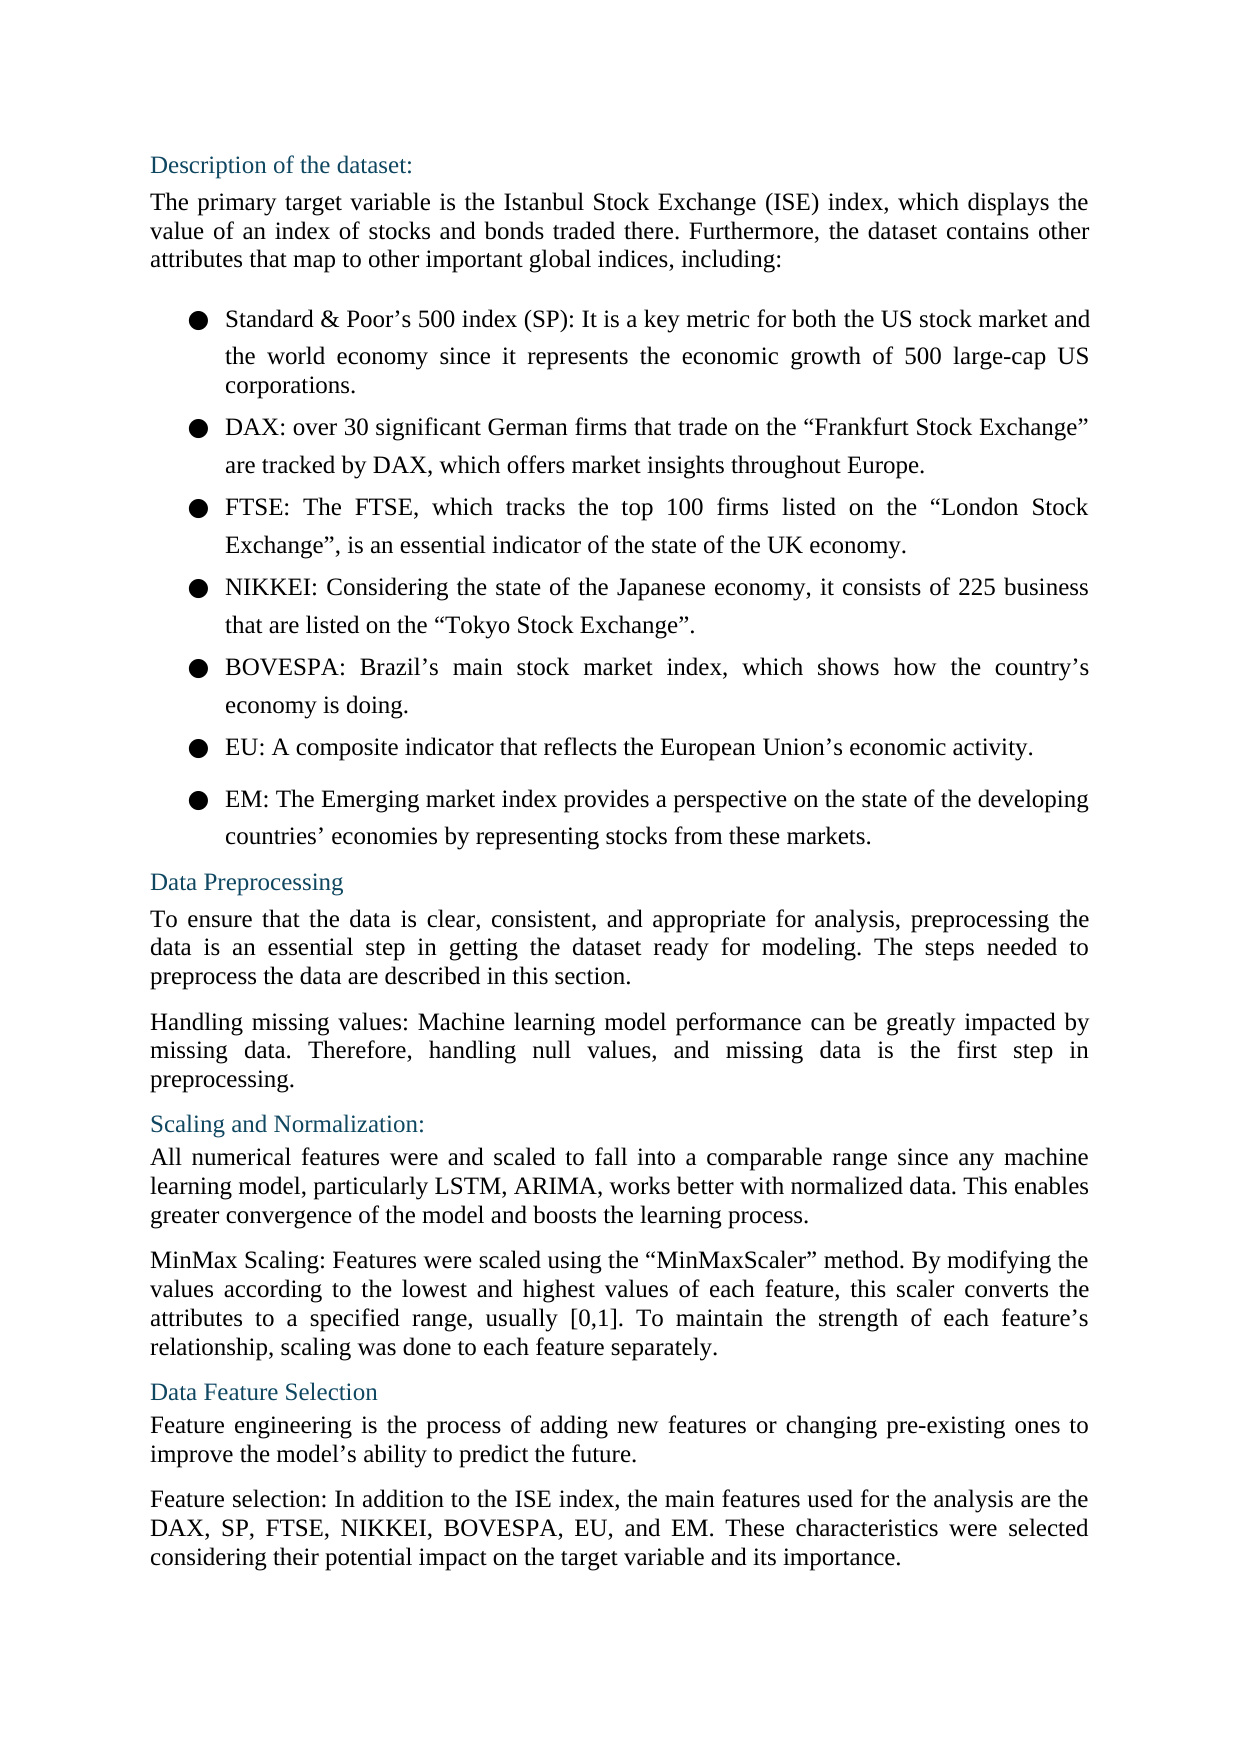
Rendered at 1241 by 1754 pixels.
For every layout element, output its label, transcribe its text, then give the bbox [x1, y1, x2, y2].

list EU: A composite indicator that reflects the European Union’s economic activity. [187, 719, 1090, 770]
subtitle Description of the dataset: [150, 150, 1090, 179]
list DAX: over 30 significant German firms that trade on the “Frankfurt Stock Exchange” are tracked by DAX, which offers market insights throughout Europe. [187, 399, 1090, 479]
subtitle Scaling and Normalization: [150, 1109, 1090, 1138]
list Standard & Poor’s 500 index (SP): It is a key metric for both the US stock market and the world economy since it represents the economic growth of 500 large-cap US corporations. [187, 290, 1090, 399]
text MinMax Scaling: Features were scaled using the “MinMaxScaler” method. By modifying the values according to the lowest and highest values of each feature, this scaler converts the attributes to a specified range, usually [0,1]. To maintain the strength of each feature’s relationship, scaling was done to each feature separately. [150, 1245, 1090, 1360]
list FTSE: The FTSE, which tracks the top 100 firms listed on the “London Stock Exchange”, is an essential indicator of the state of the UK economy. [187, 479, 1090, 559]
list NIKKEI: Considering the state of the Japanese economy, it consists of 225 business that are listed on the “Tokyo Stock Exchange”. [187, 559, 1090, 639]
subtitle Data Feature Selection [150, 1377, 1090, 1406]
list EM: The Emerging market index provides a perspective on the state of the developing countries’ economies by representing stocks from these markets. [187, 770, 1090, 850]
text Handling missing values: Machine learning model performance can be greatly impacted by missing data. Therefore, handling null values, and missing data is the first step in preprocessing. [150, 1007, 1090, 1093]
text All numerical features were and scaled to fall into a comparable range since any machine learning model, particularly LSTM, ARIMA, works better with normalized data. This enables greater convergence of the model and boosts the learning process. [150, 1142, 1090, 1229]
text To ensure that the data is clear, consistent, and appropriate for analysis, preprocessing the data is an essential step in getting the dataset ready for modeling. The steps needed to preprocess the data are described in this section. [150, 904, 1090, 990]
text The primary target variable is the Istanbul Stock Exchange (ISE) index, which displays the value of an index of stocks and bonds traded there. Furthermore, the dataset contains other attributes that map to other important global indices, including: [150, 187, 1090, 273]
list BOVESPA: Brazil’s main stock market index, which shows how the country’s economy is doing. [187, 639, 1090, 719]
text Feature engineering is the process of adding new features or changing pre-existing ones to improve the model’s ability to predict the future. [150, 1410, 1090, 1467]
text Feature selection: In addition to the ISE index, the main features used for the analysis are the DAX, SP, FTSE, NIKKEI, BOVESPA, EU, and EM. These characteristics were selected considering their potential impact on the target variable and its importance. [150, 1484, 1090, 1570]
subtitle Data Preprocessing [150, 867, 1090, 895]
